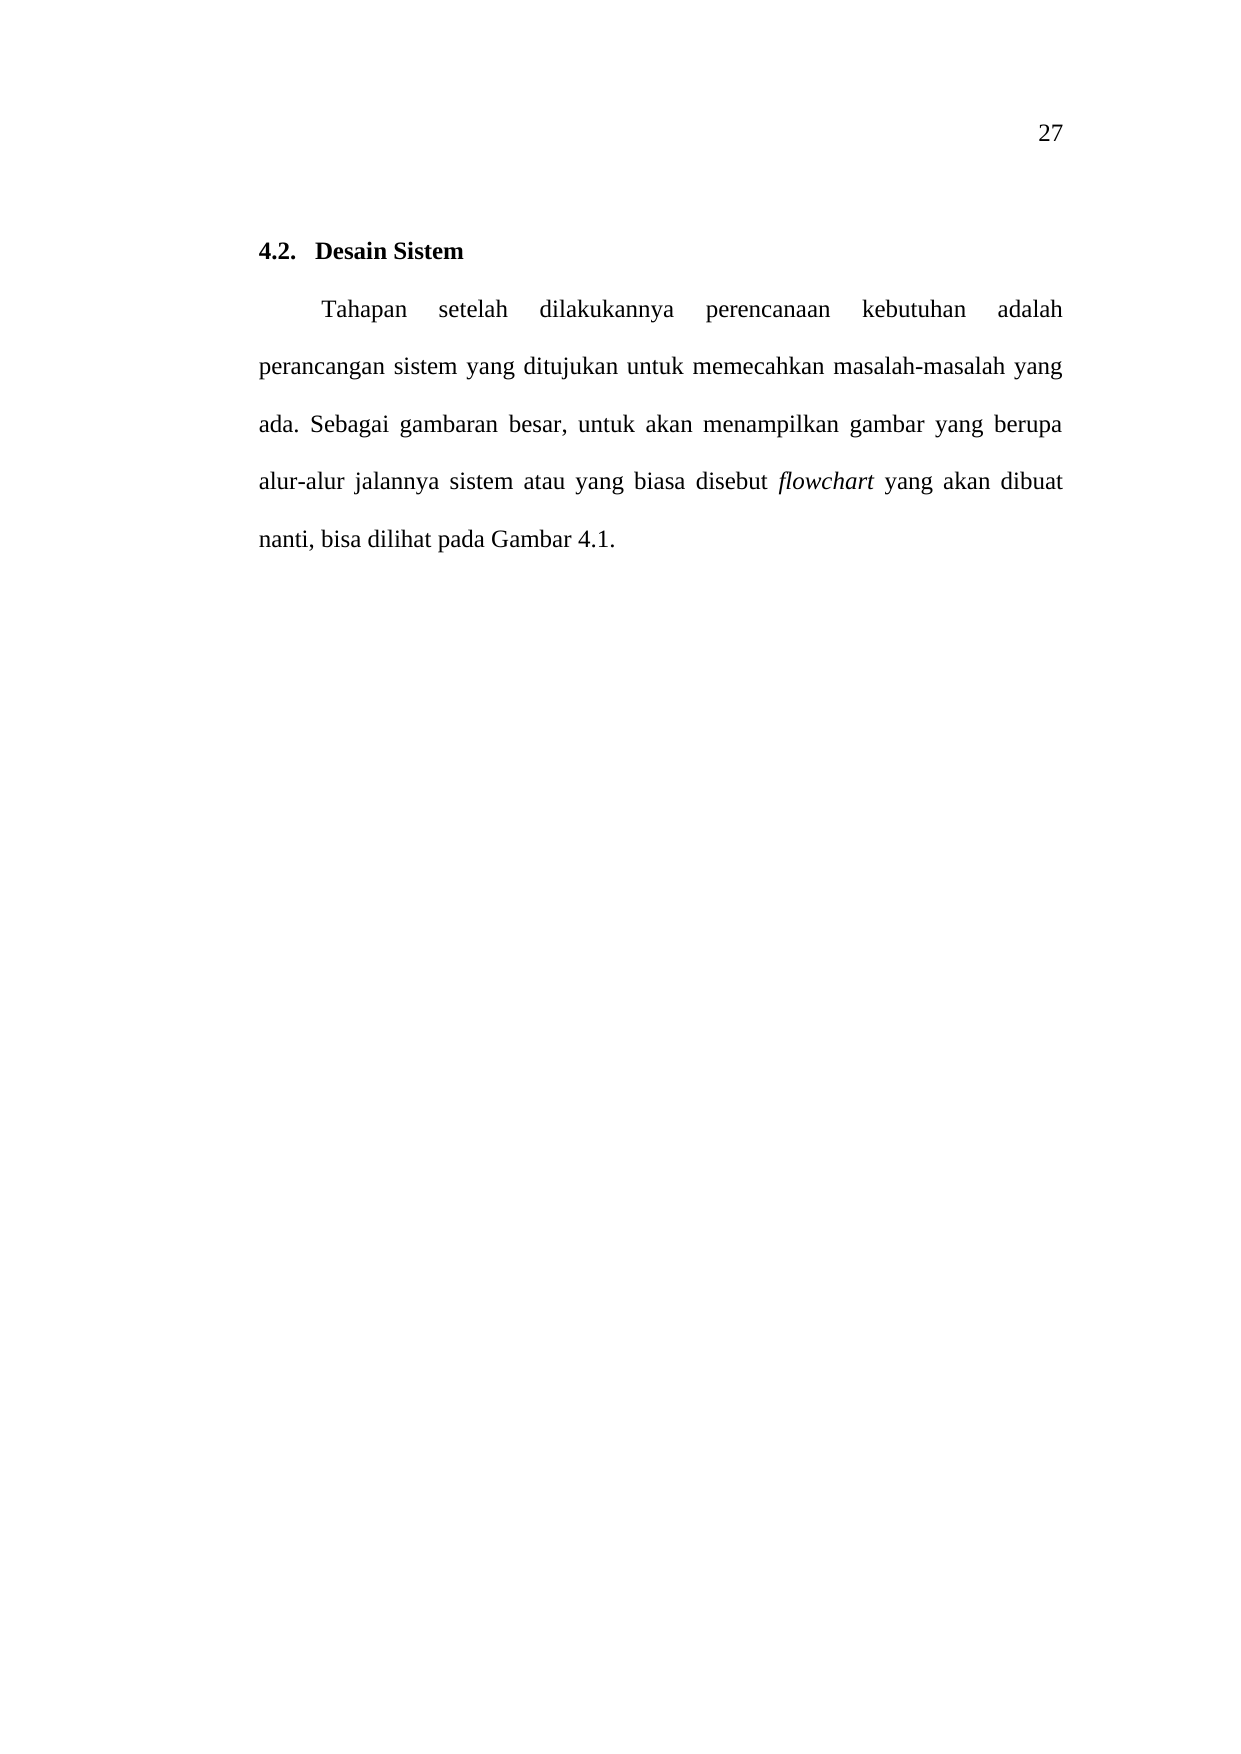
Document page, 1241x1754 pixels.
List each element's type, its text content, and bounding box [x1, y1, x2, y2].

subtitle Desain Sistem [258, 236, 1063, 265]
list Tahapan setelah dilakukannya perencanaan kebutuhan adalah perancangan sistem yang ditujukan untuk memecahkan masalah-masalah yang ada. Sebagai gambaran besar, untuk akan menampilkan gambar yang berupa alur-alur jalannya sistem atau yang biasa disebut flowchart yang akan dibuat nanti, bisa dilihat pada Gambar 4.1. [258, 294, 1063, 552]
